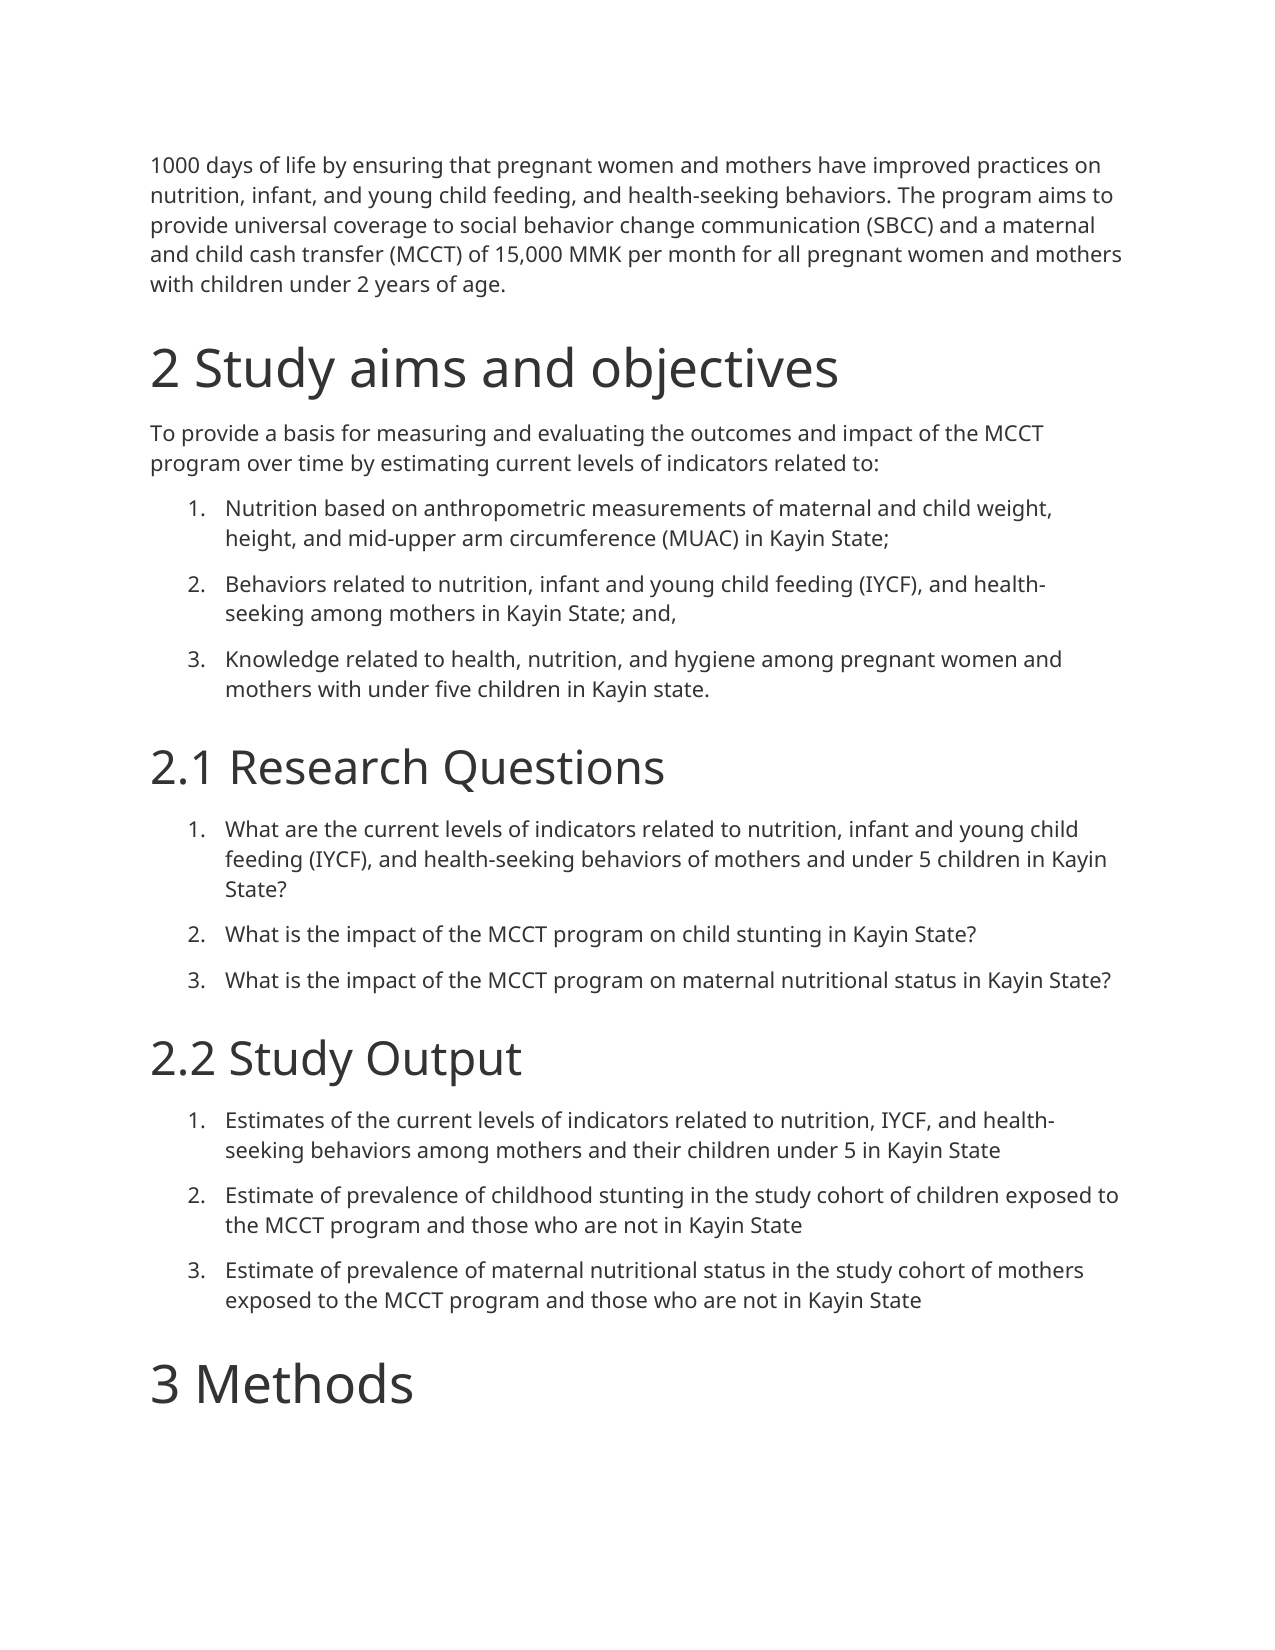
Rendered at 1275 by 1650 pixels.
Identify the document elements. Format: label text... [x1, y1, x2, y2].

text To provide a basis for measuring and evaluating the outcomes and impact of the MCCT program over time by estimating current levels of indicators related to: [150, 418, 1125, 478]
subtitle 2 Study aims and objectives [150, 330, 1125, 403]
subtitle 3 Methods [150, 1346, 1125, 1419]
list Knowledge related to health, nutrition, and hygiene among pregnant women and mothers with under five children in Kayin state. [187, 644, 1125, 703]
subtitle 2.2 Study Output [150, 1026, 1125, 1089]
list What is the impact of the MCCT program on child stunting in Kayin State? [187, 919, 1125, 949]
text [150, 150, 1125, 299]
list Behaviors related to nutrition, infant and young child feeding (IYCF), and health-seeking among mothers in Kayin State; and, [187, 569, 1125, 628]
list Estimates of the current levels of indicators related to nutrition, IYCF, and health-seeking behaviors among mothers and their children under 5 in Kayin State [187, 1105, 1125, 1165]
list Nutrition based on anthropometric measurements of maternal and child weight, height, and mid-upper arm circumference (MUAC) in Kayin State; [187, 493, 1125, 553]
list What are the current levels of indicators related to nutrition, infant and young child feeding (IYCF), and health-seeking behaviors of mothers and under 5 children in Kayin State? [187, 814, 1125, 903]
list Estimate of prevalence of childhood stunting in the study cohort of children exposed to the MCCT program and those who are not in Kayin State [187, 1180, 1125, 1240]
list Estimate of prevalence of maternal nutritional status in the study cohort of mothers exposed to the MCCT program and those who are not in Kayin State [187, 1256, 1125, 1315]
list What is the impact of the MCCT program on maternal nutritional status in Kayin State? [187, 964, 1125, 994]
subtitle 2.1 Research Questions [150, 735, 1125, 798]
